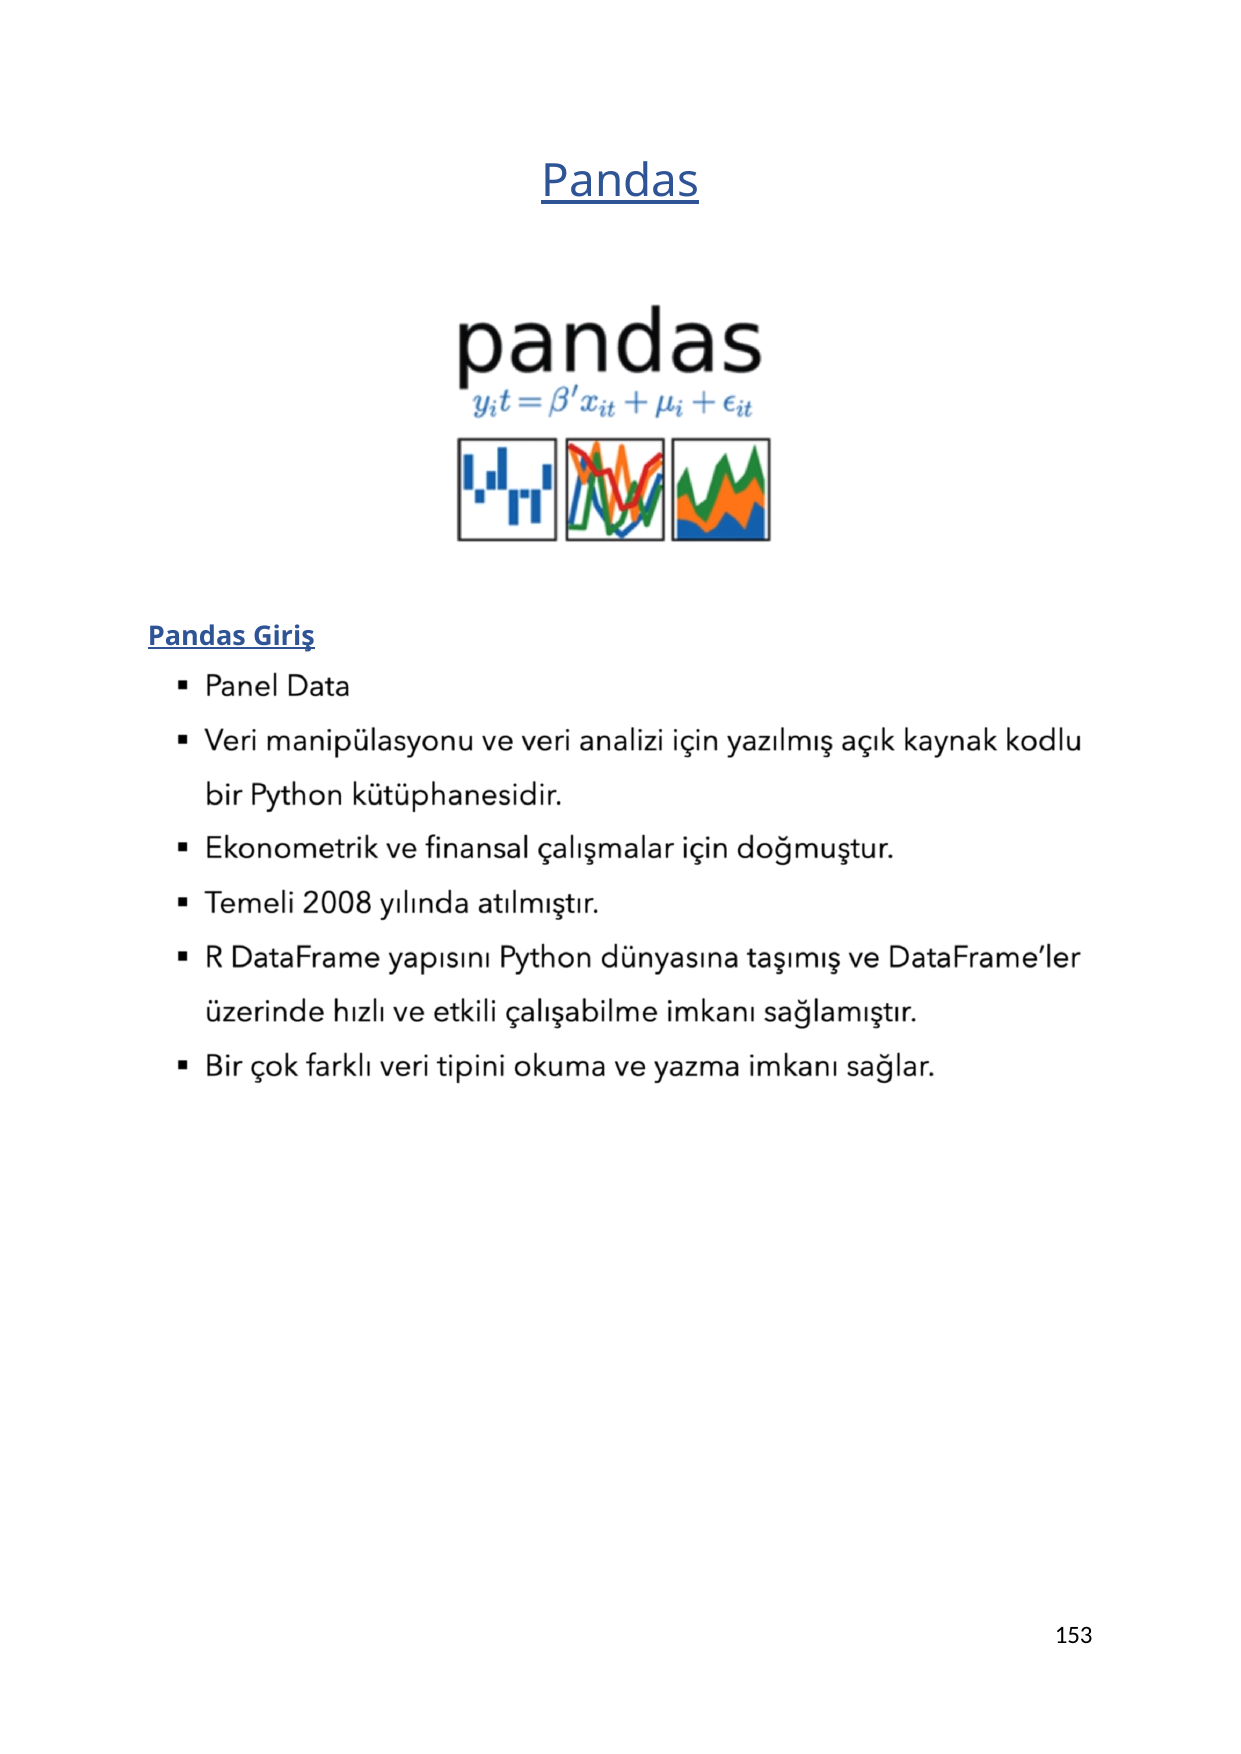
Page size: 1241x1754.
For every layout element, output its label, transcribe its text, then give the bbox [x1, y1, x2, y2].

picture [147, 656, 1093, 1094]
picture [348, 264, 892, 597]
subtitle Pandas [148, 148, 1092, 210]
subtitle Pandas Giriş [148, 616, 1092, 653]
